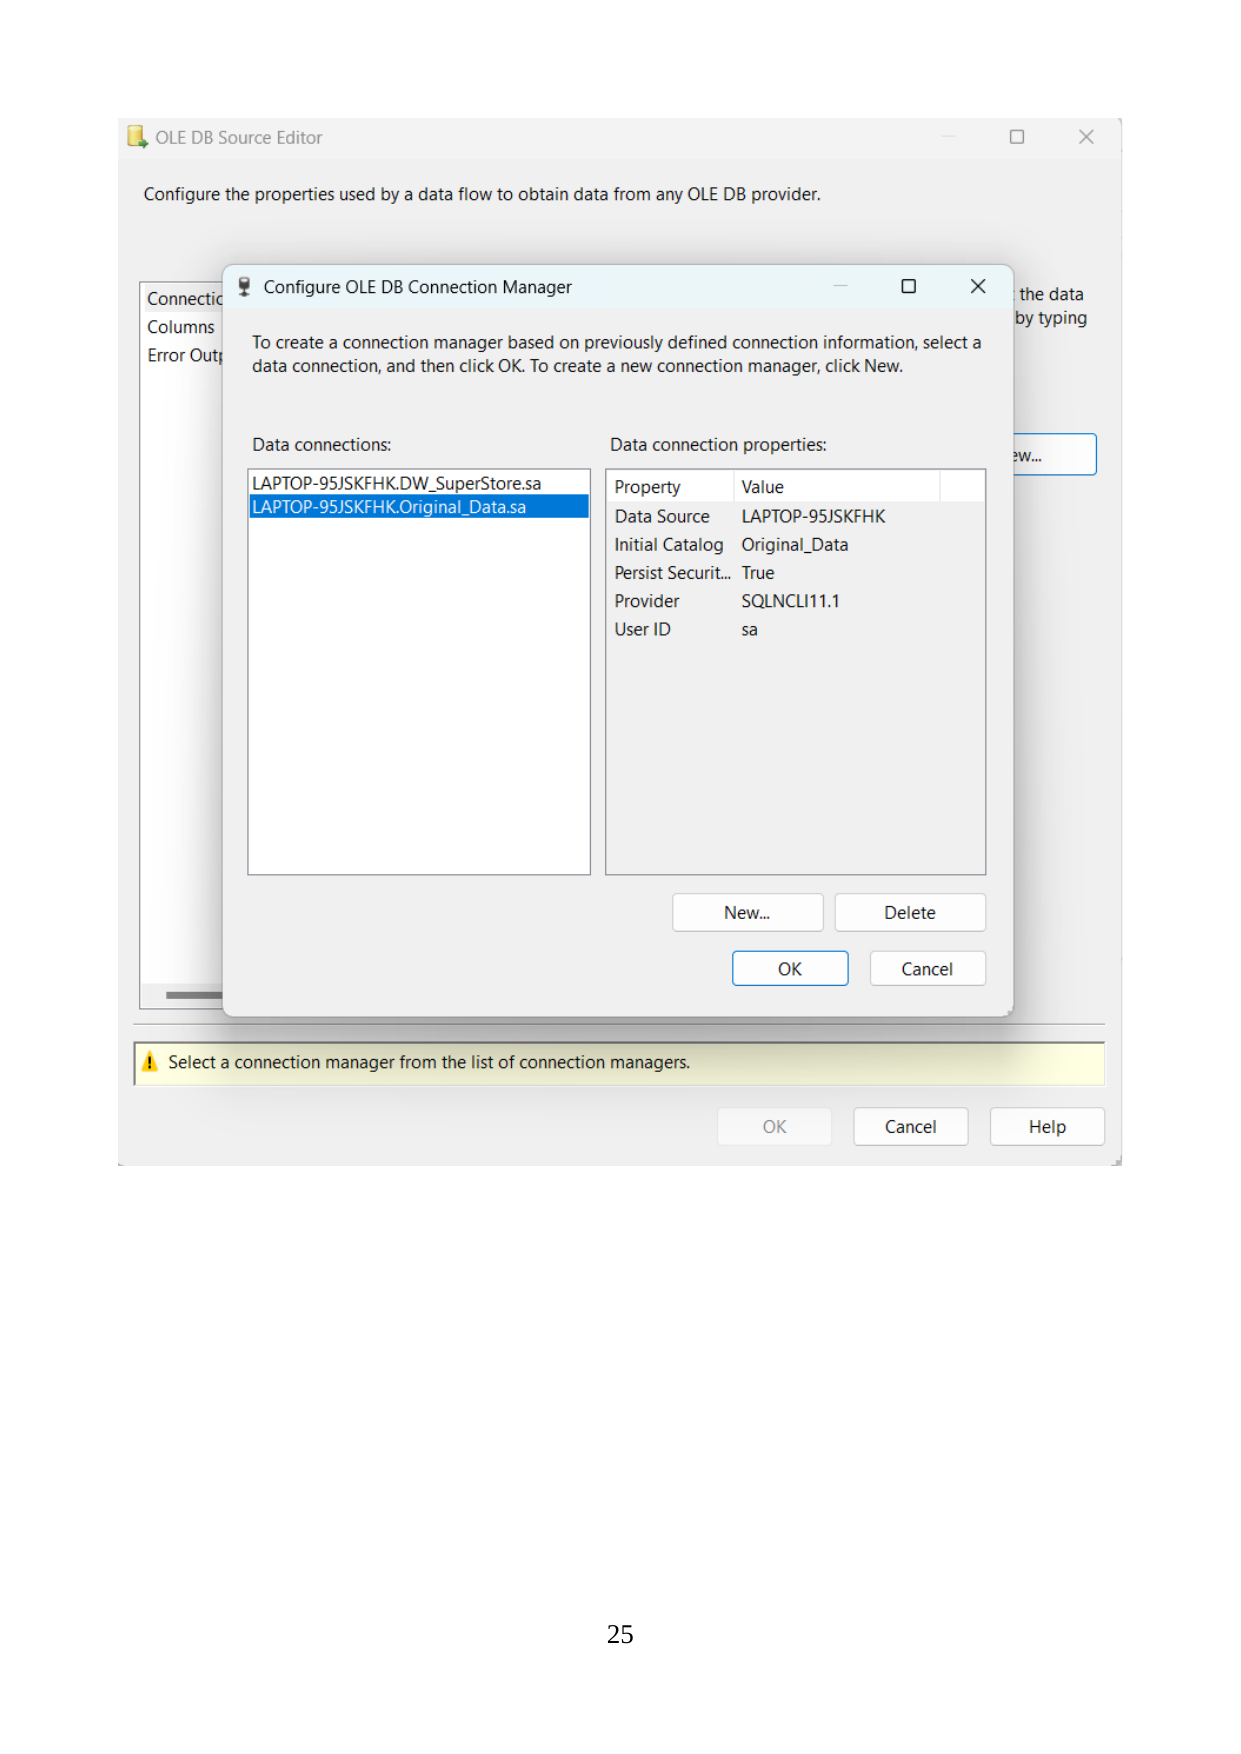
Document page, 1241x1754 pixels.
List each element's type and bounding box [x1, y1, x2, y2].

picture [118, 118, 1123, 1166]
